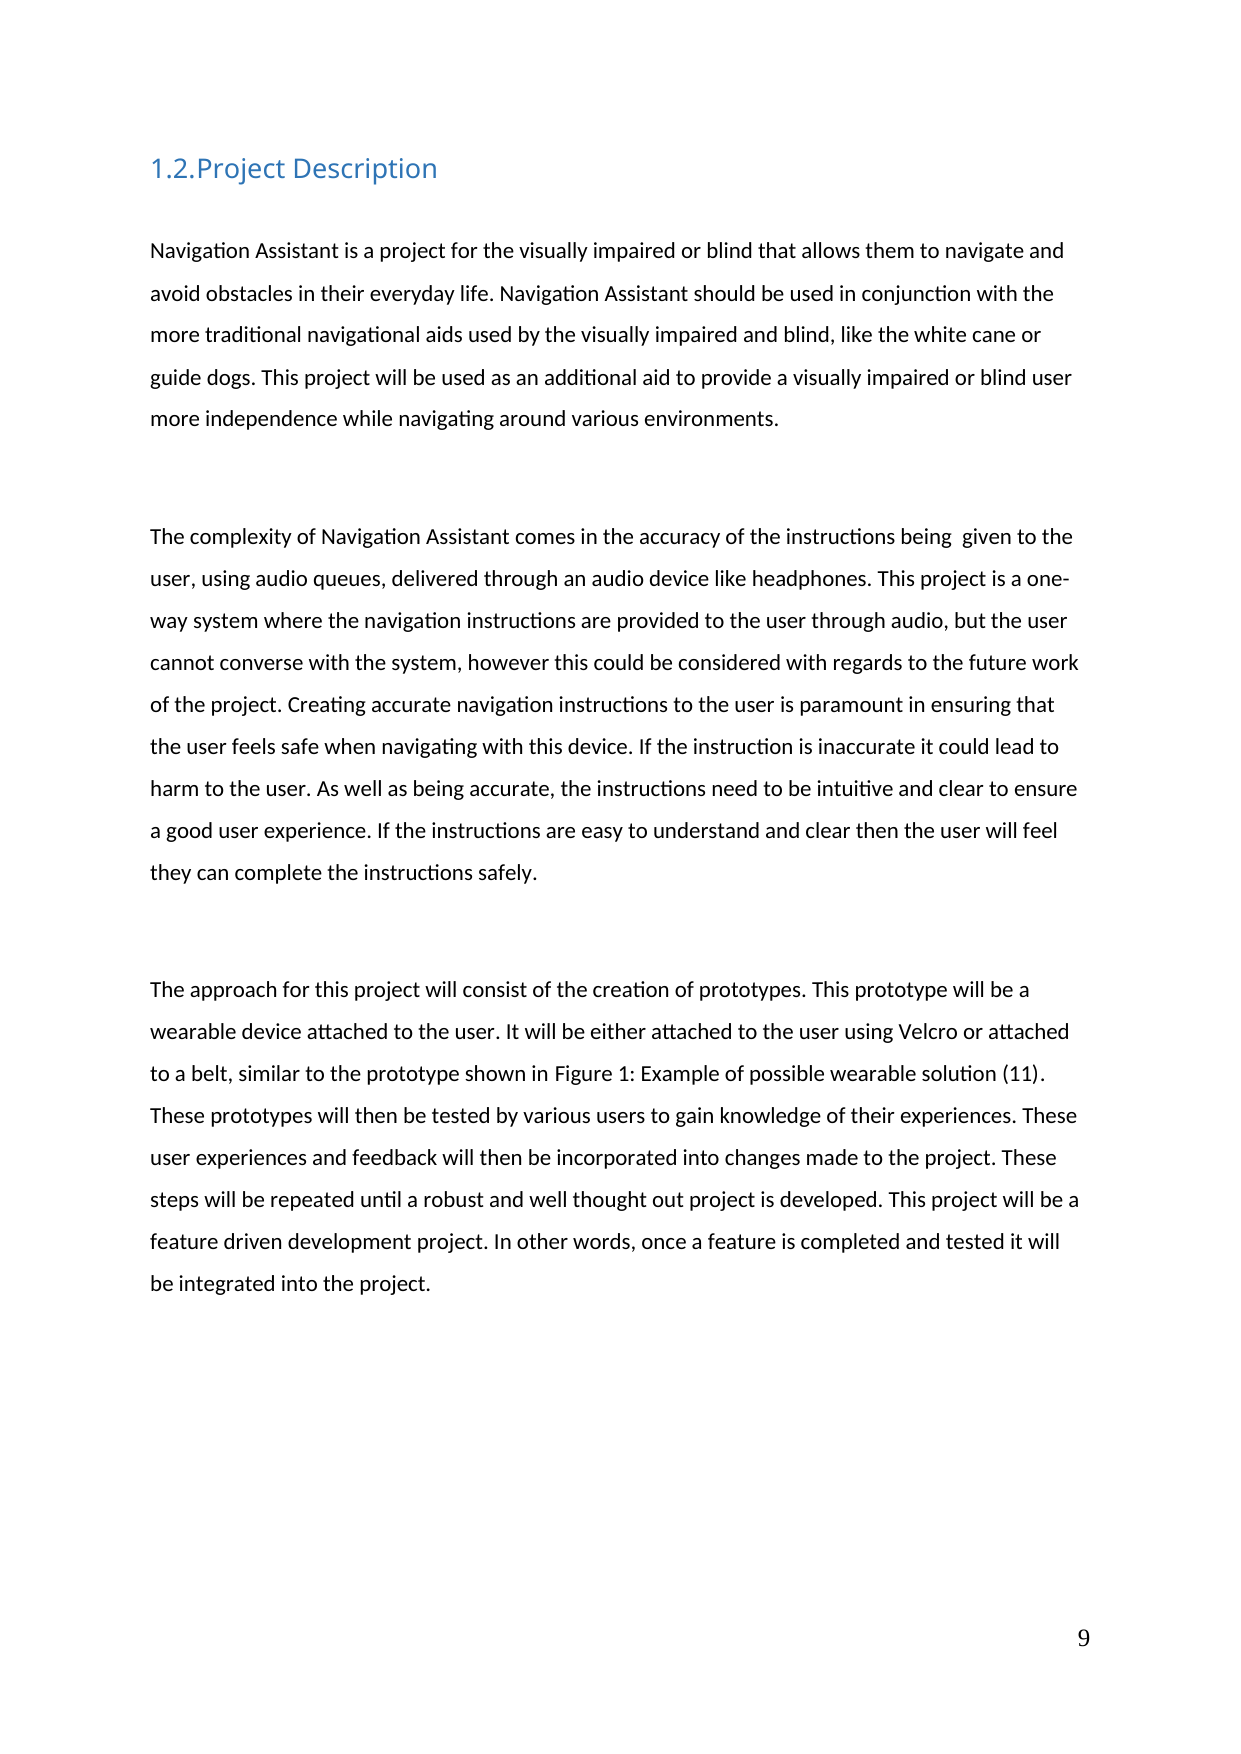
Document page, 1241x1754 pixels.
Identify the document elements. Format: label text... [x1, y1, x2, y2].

subtitle Project Description [150, 150, 1090, 187]
text The approach for this project will consist of the creation of prototypes. This prototype will be a wearable device attached to the user. It will be either attached to the user using Velcro or attached to a belt, similar to the prototype shown in Figure 1. These prototypes will then be tested by various users to gain knowledge of their experiences. These user experiences and feedback will then be incorporated into changes made to the project. These steps will be repeated until a robust and well thought out project is developed. This project will be a feature driven development project. In other words, once a feature is completed and tested it will be integrated into the project. [150, 975, 1090, 1297]
text The complexity of Navigation Assistant comes in the accuracy of the instructions being given to the user, using audio queues, delivered through an audio device like headphones. This project is a one-way system where the navigation instructions are provided to the user through audio, but the user cannot converse with the system, however this could be considered with regards to the future work of the project. Creating accurate navigation instructions to the user is paramount in ensuring that the user feels safe when navigating with this device. If the instruction is inaccurate it could lead to harm to the user. As well as being accurate, the instructions need to be intuitive and clear to ensure a good user experience. If the instructions are easy to understand and clear then the user will feel they can complete the instructions safely. [150, 522, 1090, 886]
text Navigation Assistant is a project for the visually impaired or blind that allows them to navigate and avoid obstacles in their everyday life. Navigation Assistant should be used in conjunction with the more traditional navigational aids used by the visually impaired and blind, like the white cane or guide dogs. This project will be used as an additional aid to provide a visually impaired or blind user more independence while navigating around various environments. [150, 237, 1090, 433]
